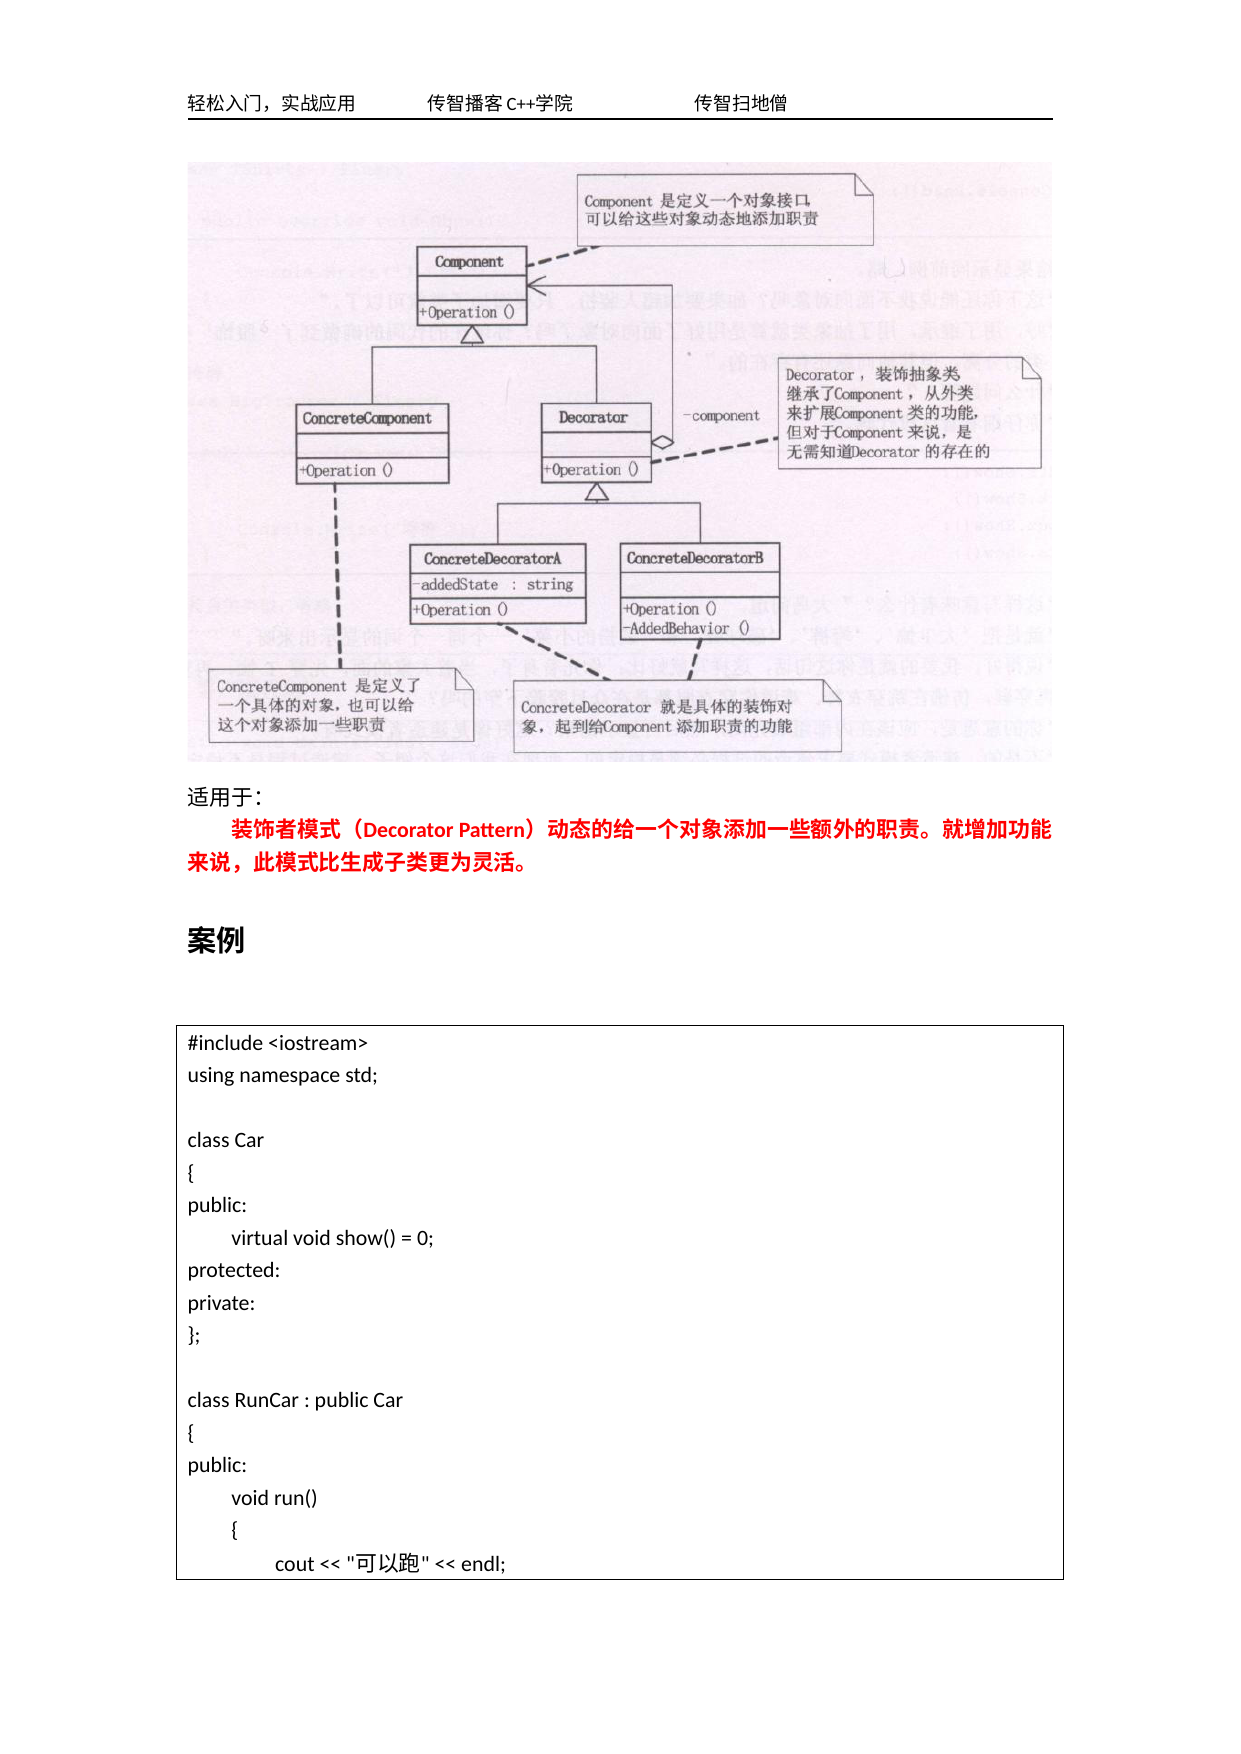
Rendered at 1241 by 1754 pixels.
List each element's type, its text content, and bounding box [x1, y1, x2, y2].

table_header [177, 1026, 1063, 1578]
text 装饰者模式（Decorator Pattern）动态的给一个对象添加一些额外的职责。就增加功能来说，此模式比生成子类更为灵活。 [187, 812, 1053, 877]
subtitle 案例 [187, 906, 1053, 971]
text 适用于： [187, 779, 1053, 812]
